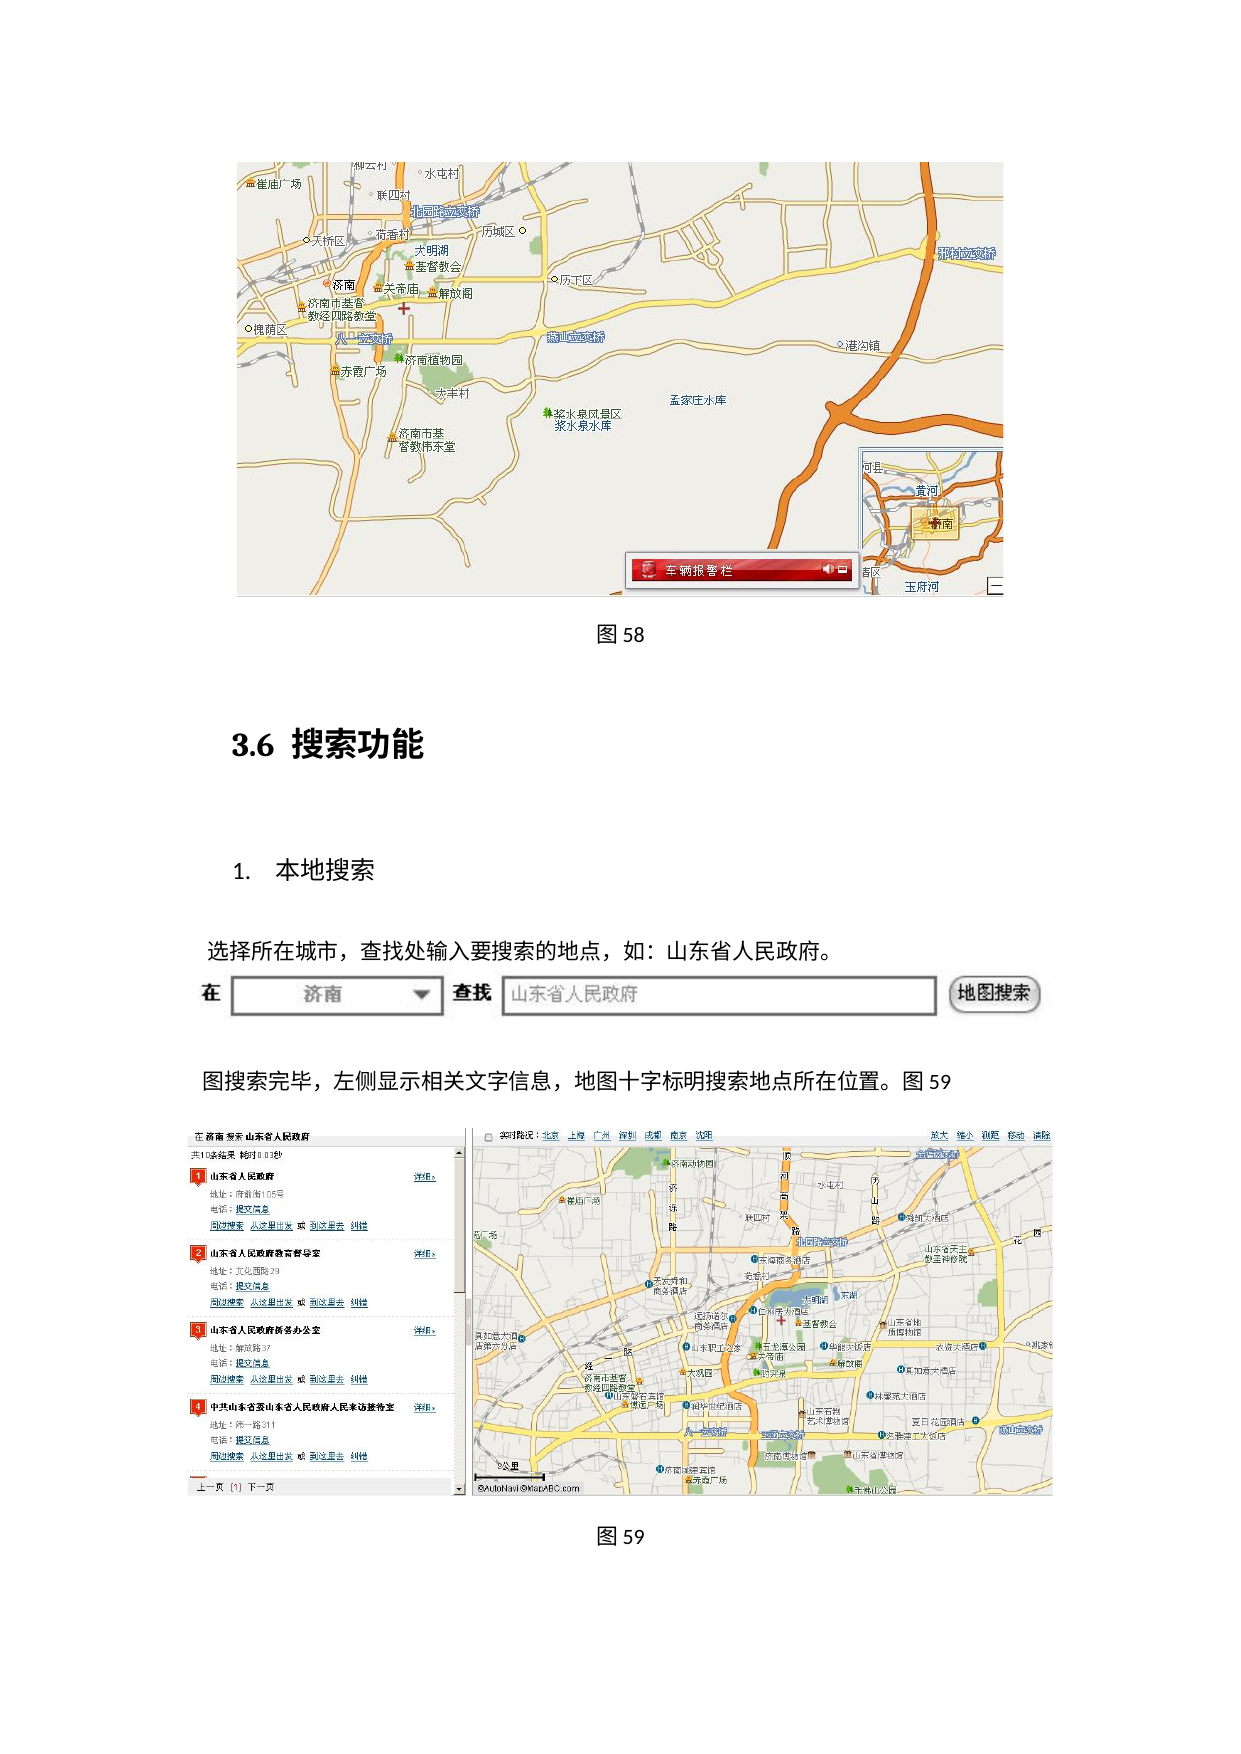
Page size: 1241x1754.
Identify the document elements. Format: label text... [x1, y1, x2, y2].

subtitle 搜索功能 [232, 709, 1053, 774]
picture [187, 970, 1053, 1027]
list 本地搜索 [232, 836, 1053, 901]
text 图59 [187, 1519, 1053, 1551]
text 图搜索完毕，左侧显示相关文字信息，地图十字标明搜索地点所在位置。图59 [187, 1064, 1053, 1096]
picture [187, 1128, 1053, 1496]
text 选择所在城市，查找处输入要搜索的地点，如：山东省人民政府。 [187, 934, 1053, 966]
text 图58 [187, 617, 1053, 649]
picture [236, 162, 1004, 597]
